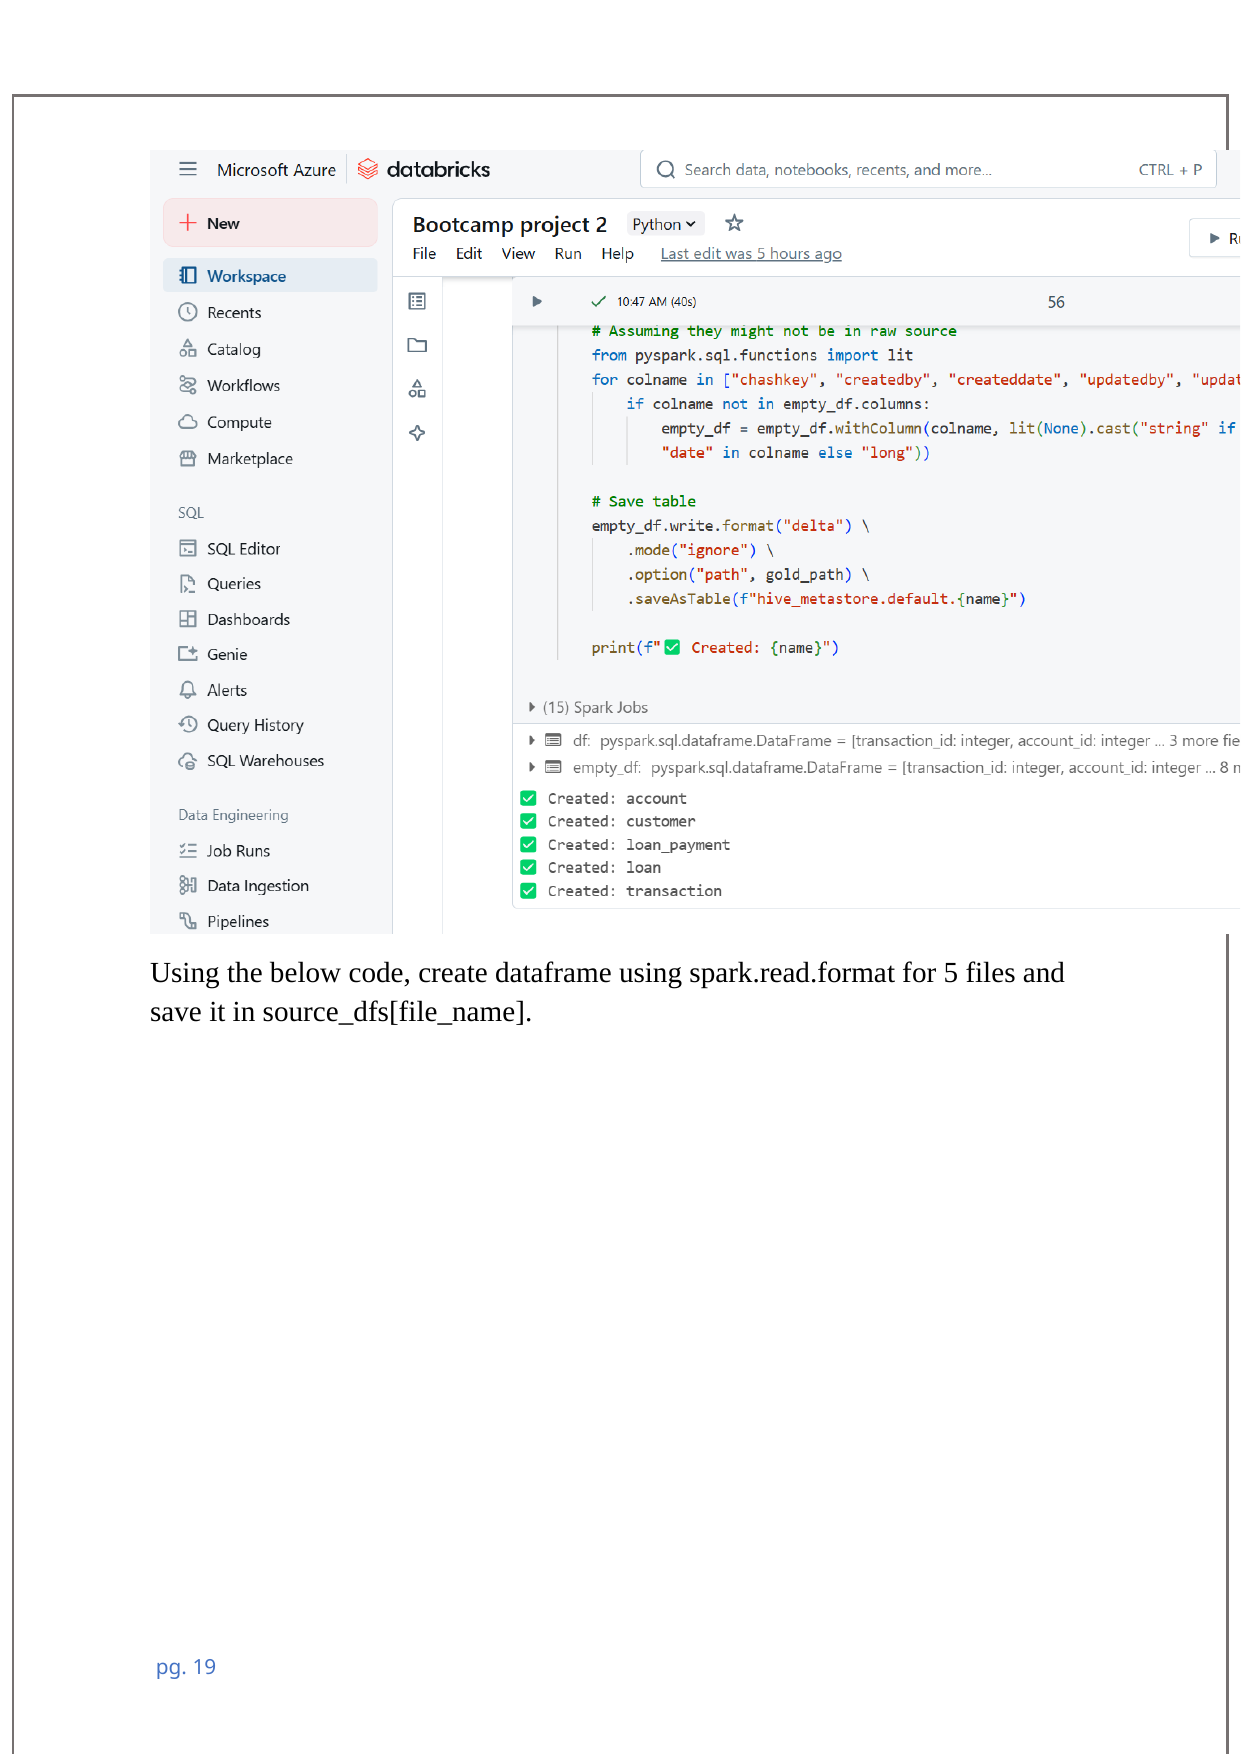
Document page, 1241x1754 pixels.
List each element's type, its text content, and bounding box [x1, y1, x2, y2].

picture [150, 150, 1241, 934]
text Using the below code, create dataframe using spark.read.format for 5 files and save it in source_dfs[file_name]. [150, 955, 1090, 1027]
